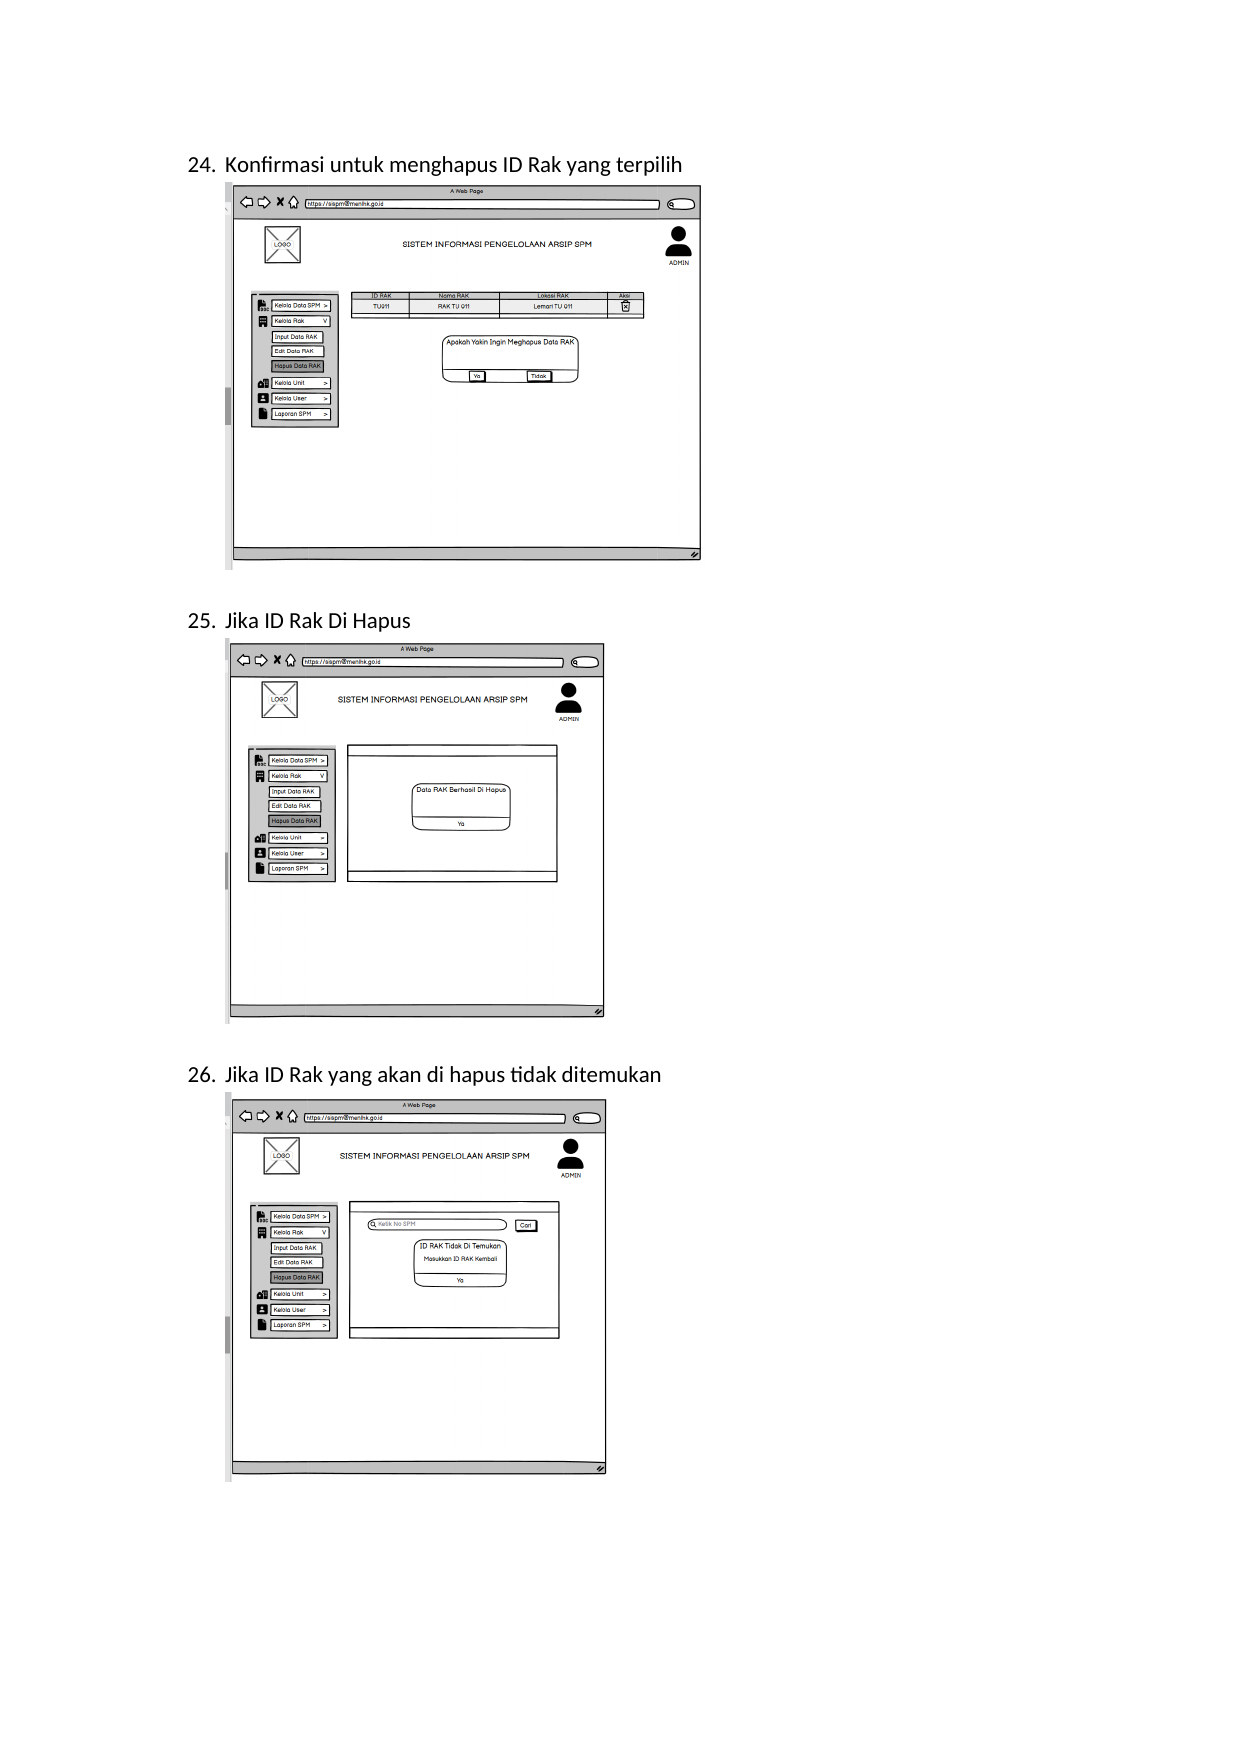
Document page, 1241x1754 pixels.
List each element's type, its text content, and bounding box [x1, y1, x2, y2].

list Jika ID Rak Di Hapus [187, 606, 1090, 634]
picture [225, 638, 612, 1024]
list Jika ID Rak yang akan di hapus tidak ditemukan [187, 1060, 1090, 1088]
list Konfirmasi untuk menghapus ID Rak yang terpilih [187, 150, 1090, 178]
picture [225, 182, 710, 570]
picture [225, 1092, 609, 1482]
